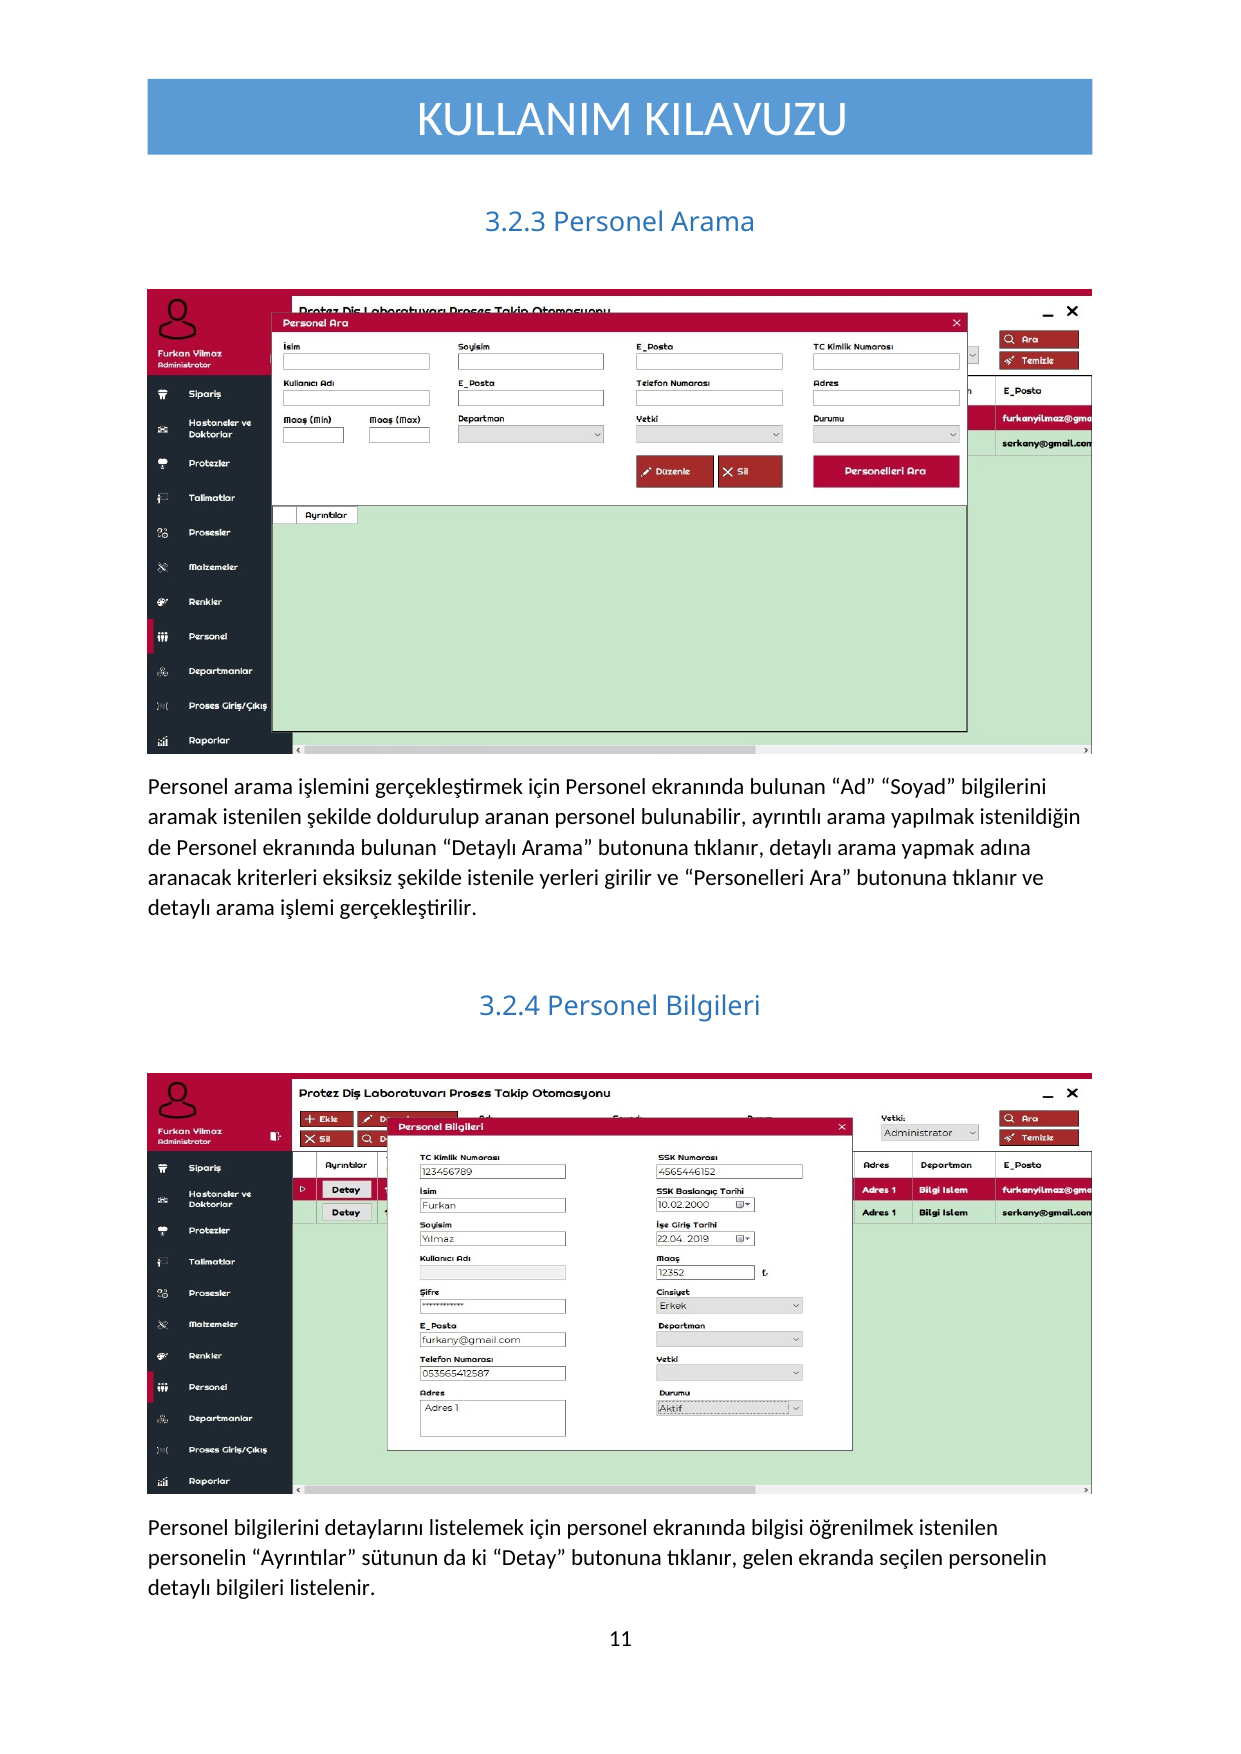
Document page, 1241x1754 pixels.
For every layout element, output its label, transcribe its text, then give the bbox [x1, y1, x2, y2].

subtitle 3.2.3 Personel Arama [148, 203, 1093, 240]
subtitle 3.2.4 Personel Bilgileri [148, 987, 1093, 1024]
text Personel arama işlemini gerçekleştirmek için Personel ekranında bulunan “Ad” “Soyad” bilgilerini aramak istenilen şekilde doldurulup aranan personel bulunabilir, ayrıntılı arama yapılmak istenildiğin de Personel ekranında bulunan “Detaylı Arama” butonuna tıklanır, detaylı arama yapmak adına aranacak kriterleri eksiksiz şekilde istenile yerleri girilir ve “Personelleri Ara” butonuna tıklanır ve detaylı arama işlemi gerçekleştirilir. [148, 772, 1093, 921]
text Personel bilgilerini detaylarını listelemek için personel ekranında bilgisi öğrenilmek istenilen personelin “Ayrıntılar” sütunun da ki “Detay” butonuna tıklanır, gelen ekranda seçilen personelin detaylı bilgileri listelenir. [148, 1513, 1093, 1601]
picture [147, 289, 1092, 754]
picture [147, 1073, 1092, 1494]
